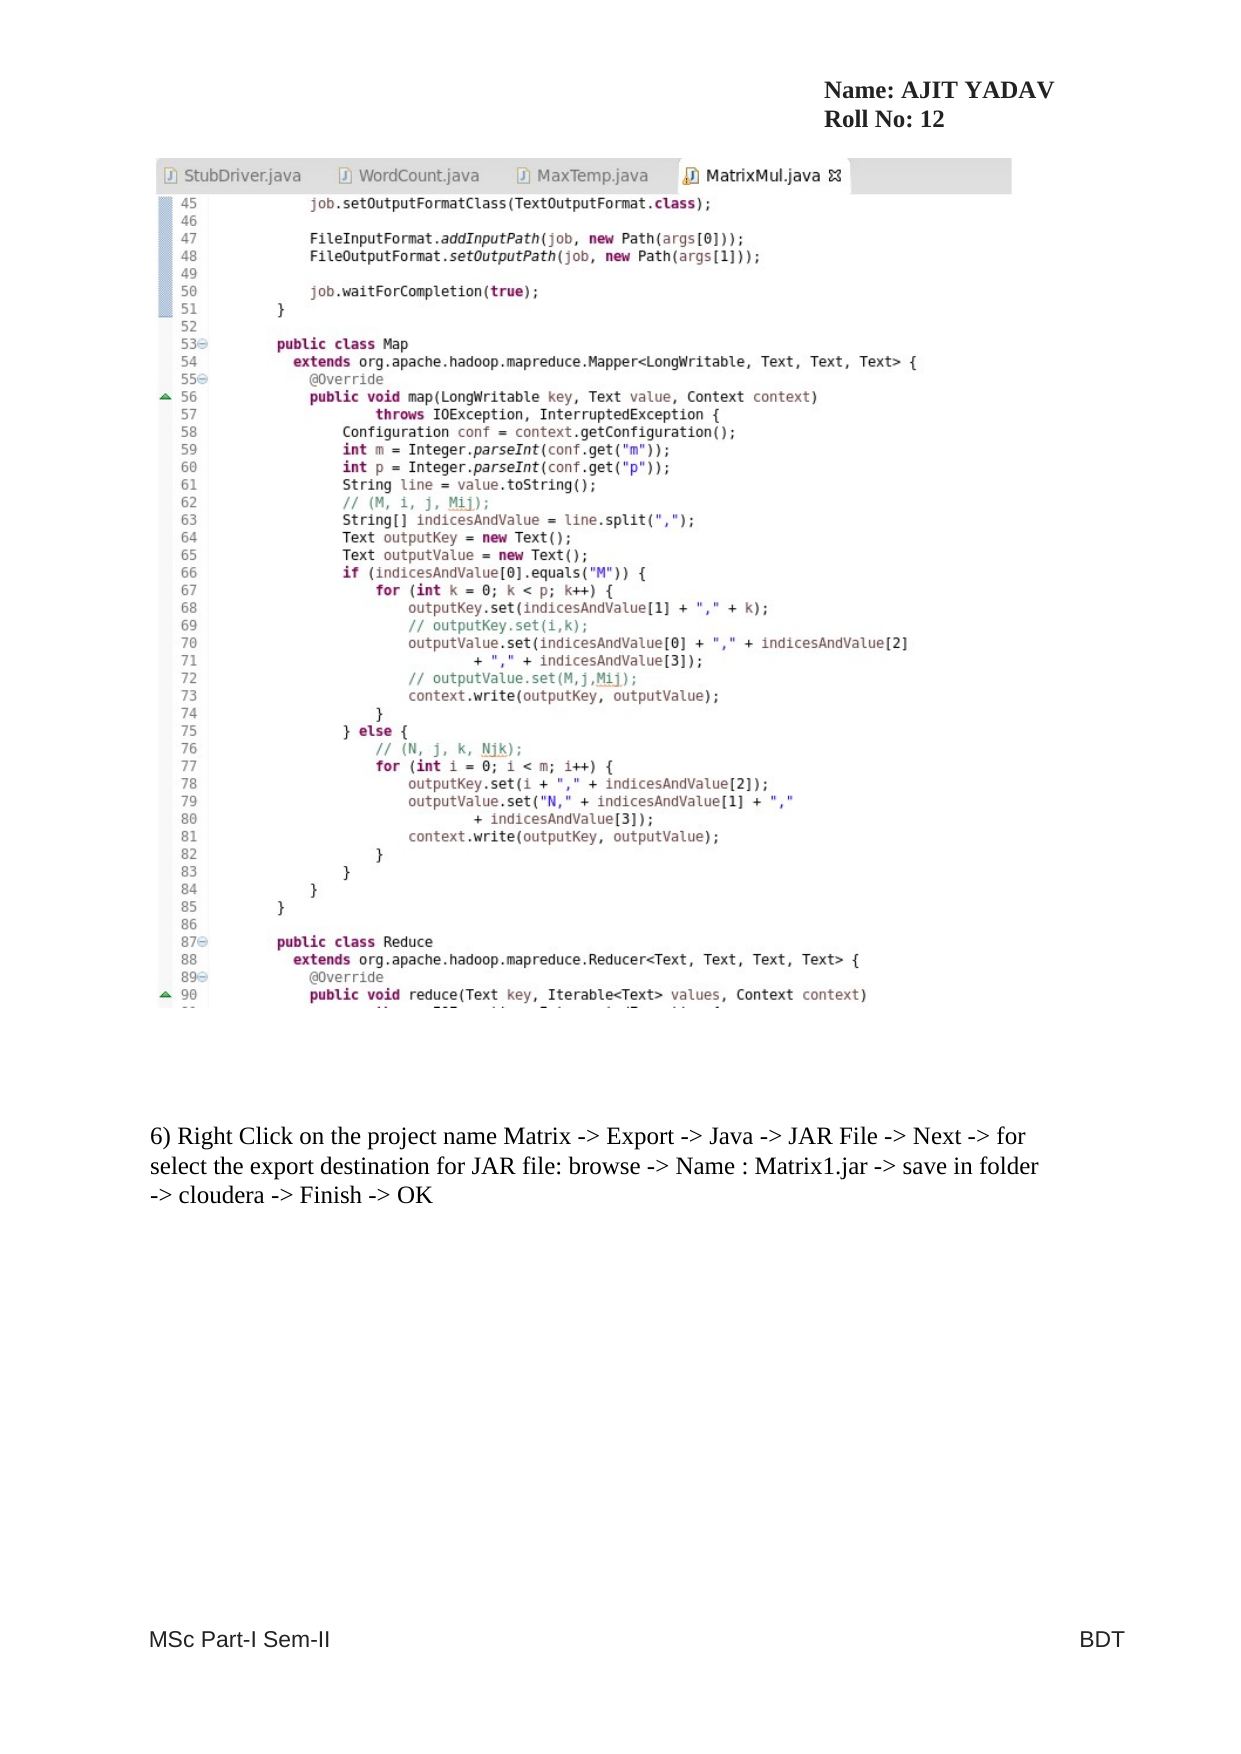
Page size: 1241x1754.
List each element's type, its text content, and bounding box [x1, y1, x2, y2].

text 6) Right Click on the project name Matrix -> Export -> Java -> JAR File -> Next -> for select the export destination for JAR file: browse -> Name : Matrix1.jar -> save in folder -> cloudera -> Finish -> OK [150, 1121, 1040, 1209]
picture [155, 158, 1012, 1008]
